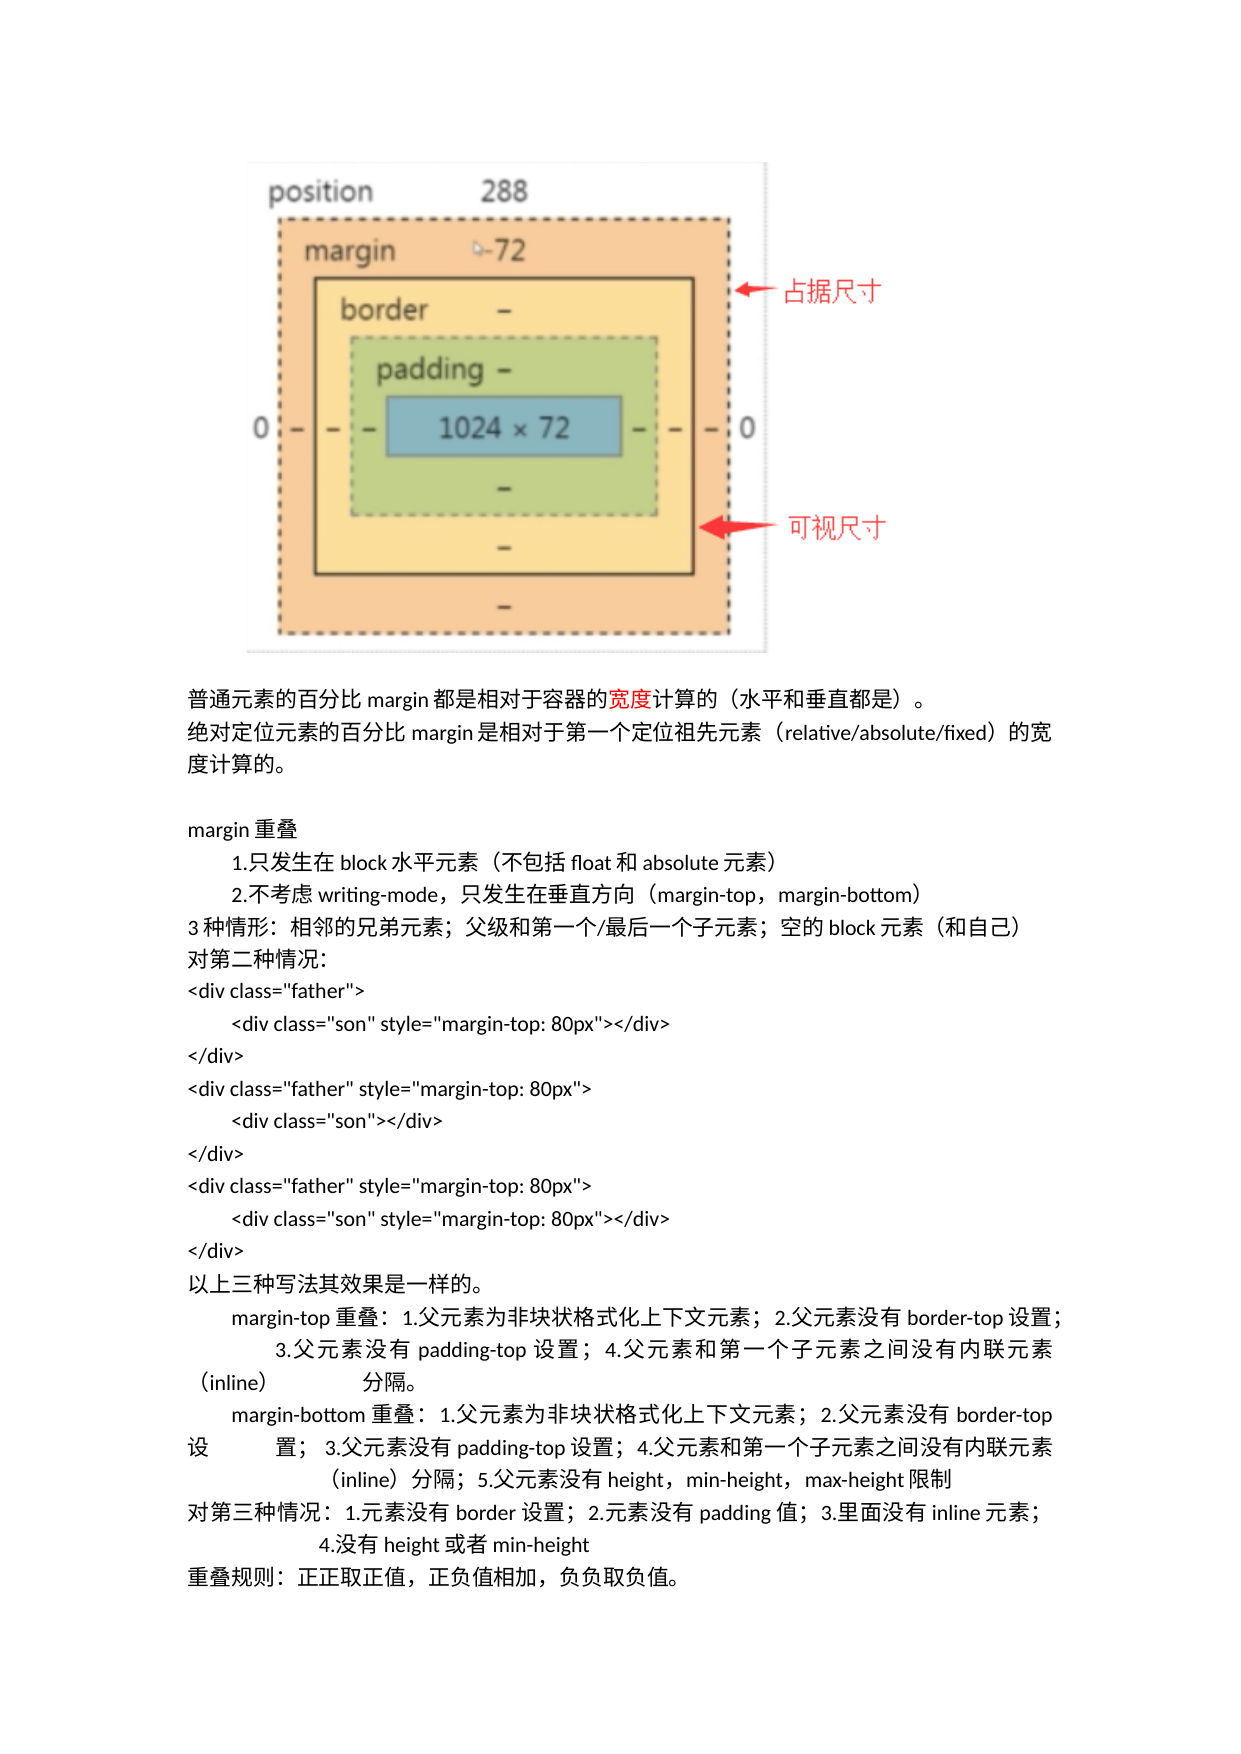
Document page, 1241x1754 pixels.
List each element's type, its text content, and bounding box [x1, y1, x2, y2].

text margin重叠 [187, 812, 1053, 844]
text margin-top重叠：1.父元素为非块状格式化上下文元素；2.父元素没有border-top设置； 3.父元素没有padding-top设置；4.父元素和第一个子元素之间没有内联元素（inline） 分隔。 [187, 1299, 1053, 1397]
text <div class="son"></div> [187, 1104, 1053, 1137]
text <div class="father"> [187, 974, 1053, 1007]
text </div> [187, 1137, 1053, 1169]
text <div class="son" style="margin-top: 80px"></div> [187, 1007, 1053, 1039]
text 重叠规则：正正取正值，正负值相加，负负取负值。 [187, 1559, 1053, 1592]
text 3种情形：相邻的兄弟元素；父级和第一个/最后一个子元素；空的block元素（和自己） [187, 909, 1053, 942]
text 绝对定位元素的百分比margin是相对于第一个定位祖先元素（relative/absolute/fixed）的宽度计算的。 [187, 714, 1053, 779]
text 1.只发生在block水平元素（不包括float和absolute元素） [187, 844, 1053, 877]
text <div class="father" style="margin-top: 80px"> [187, 1072, 1053, 1104]
text 普通元素的百分比margin都是相对于容器的宽度计算的（水平和垂直都是）。 [187, 682, 1053, 714]
text 对第二种情况： [187, 942, 1053, 974]
text </div> [187, 1234, 1053, 1267]
text <div class="father" style="margin-top: 80px"> [187, 1169, 1053, 1202]
text </div> [187, 1039, 1053, 1072]
text <div class="son" style="margin-top: 80px"></div> [187, 1202, 1053, 1234]
text 2.不考虑writing-mode，只发生在垂直方向（margin-top，margin-bottom） [187, 877, 1053, 909]
picture [246, 162, 994, 653]
text 对第三种情况：1.元素没有border设置；2.元素没有padding值；3.里面没有inline元素； 4.没有height或者min-height [187, 1494, 1053, 1559]
text margin-bottom重叠：1.父元素为非块状格式化上下文元素；2.父元素没有border-top设 置； 3.父元素没有padding-top设置；4.父元素和第一个子元素之间没有内联元素 （inline）分隔；5.父元素没有height，min-height，max-height限制 [187, 1397, 1053, 1494]
text 以上三种写法其效果是一样的。 [187, 1267, 1053, 1299]
